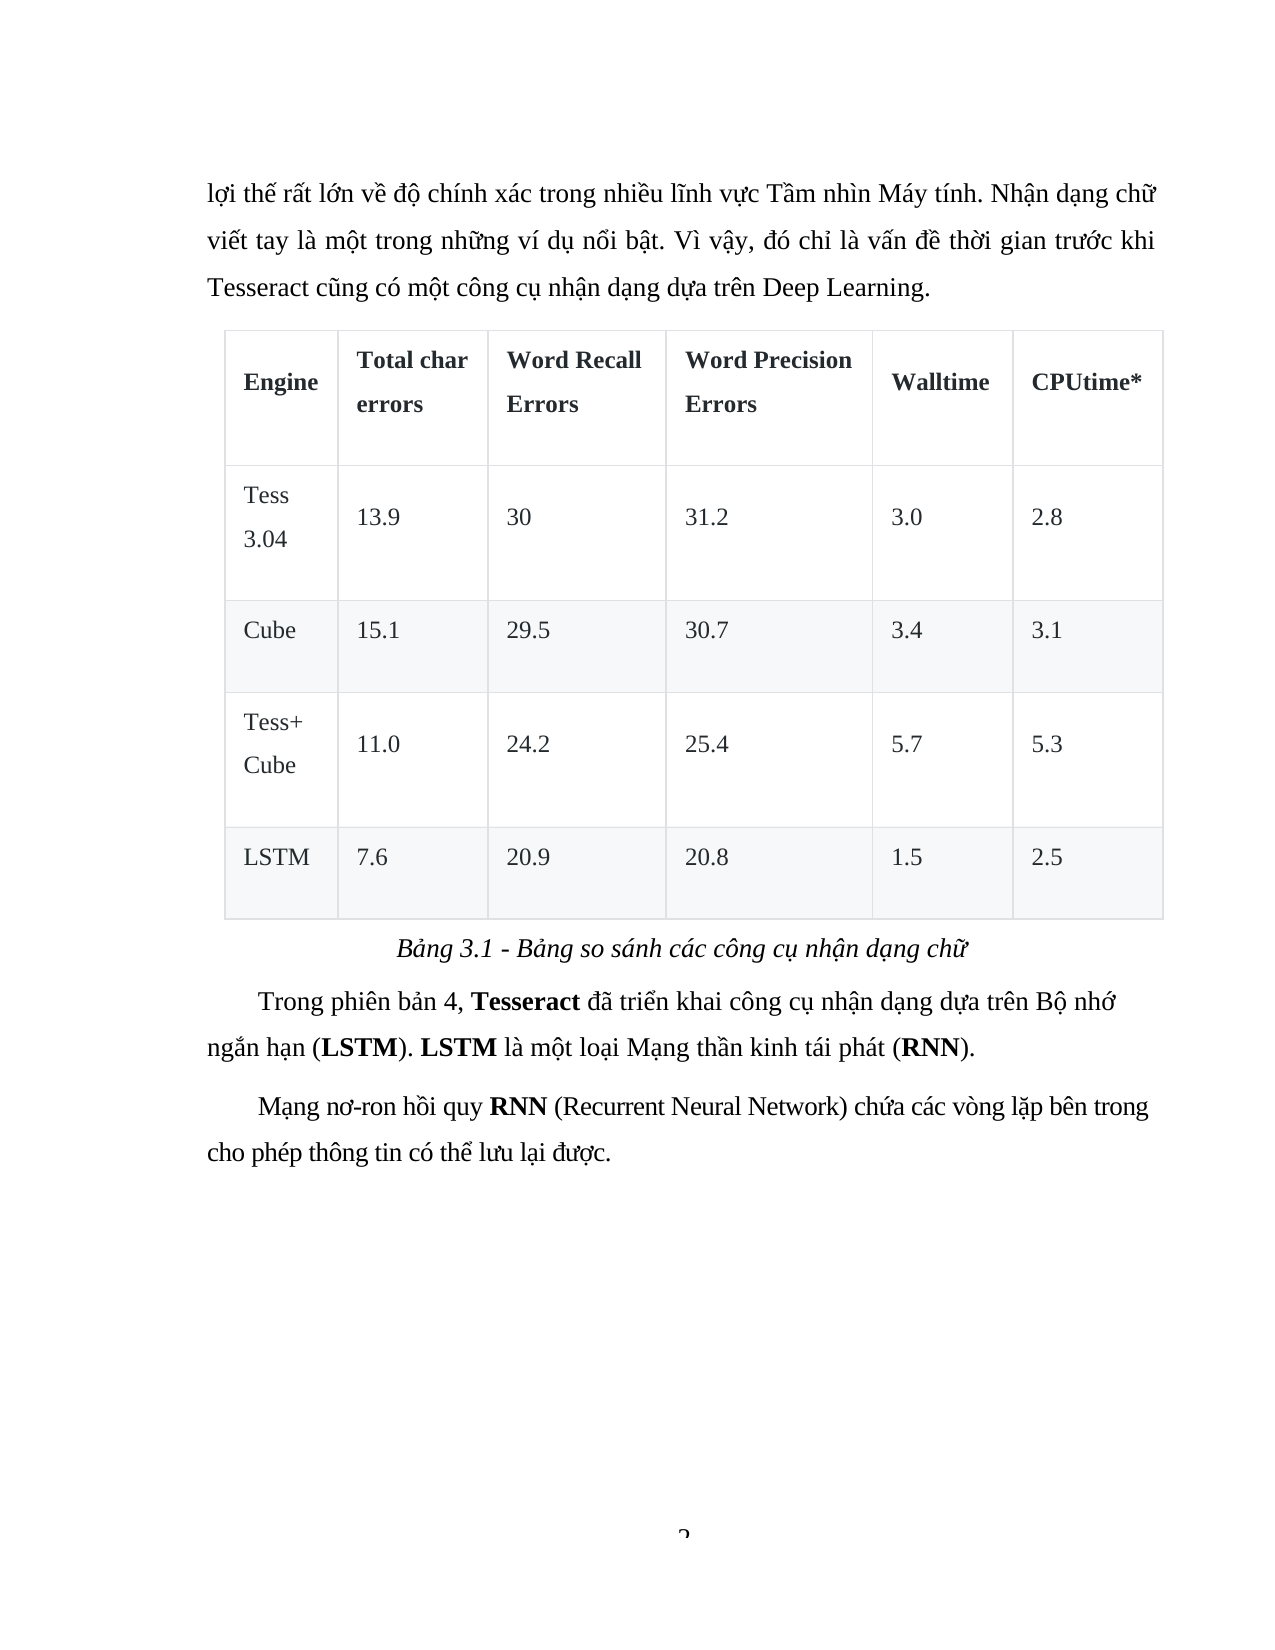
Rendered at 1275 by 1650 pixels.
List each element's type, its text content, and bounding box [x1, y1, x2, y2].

table_cell 7.6 [339, 828, 487, 918]
table_header Walltime [873, 331, 1012, 465]
table_cell 25.4 [667, 693, 872, 826]
table_header Word Precision Errors [667, 331, 872, 465]
table_cell 3.0 [873, 466, 1012, 600]
table_cell 1.5 [873, 828, 1012, 918]
table_cell 3.4 [873, 601, 1012, 692]
table_cell Tess 3.04 [226, 466, 337, 600]
text lợi thế rất lớn về độ chính xác trong nhiều lĩnh vực Tầm nhìn Máy tính. Nhận dạng chữ viết tay là một trong những ví dụ nổi bật. Vì vậy, đó chỉ là vấn đề thời gian trước khi Tesseract cũng có một công cụ nhận dạng dựa trên Deep Learning. [207, 177, 1157, 302]
text Mạng nơ-ron hồi quy RNN (Recurrent Neural Network) chứa các vòng lặp bên trong cho phép thông tin có thể lưu lại được. [207, 1089, 1154, 1167]
table_cell 20.9 [489, 828, 665, 918]
table_cell 20.8 [667, 828, 872, 918]
table_cell 5.7 [873, 693, 1012, 826]
table_cell 29.5 [489, 601, 665, 692]
table_cell 31.2 [667, 466, 872, 600]
table_cell 15.1 [339, 601, 487, 692]
table_cell LSTM [226, 828, 337, 918]
table_cell 2.8 [1014, 466, 1162, 600]
table_header CPUtime* [1014, 331, 1162, 465]
text Bảng 3.1 - Bảng so sánh các công cụ nhận dạng chữ [396, 933, 1219, 964]
table_cell 2.5 [1014, 828, 1162, 918]
table_header Word Recall Errors [489, 331, 665, 465]
table_cell 13.9 [339, 466, 487, 600]
table_cell 24.2 [489, 693, 665, 826]
table_header Engine [226, 331, 337, 465]
table_cell 30.7 [667, 601, 872, 692]
table_cell 11.0 [339, 693, 487, 826]
table_cell 5.3 [1014, 693, 1162, 826]
table_header Total char errors [339, 331, 487, 465]
table_cell Tess+ Cube [226, 693, 337, 826]
table_cell Cube [226, 601, 337, 692]
table_cell 30 [489, 466, 665, 600]
table_cell 3.1 [1014, 601, 1162, 692]
text Trong phiên bản 4, Tesseract đã triển khai công cụ nhận dạng dựa trên Bộ nhớ ngắn hạn (LSTM). LSTM là một loại Mạng thần kinh tái phát (RNN). [207, 984, 1157, 1062]
